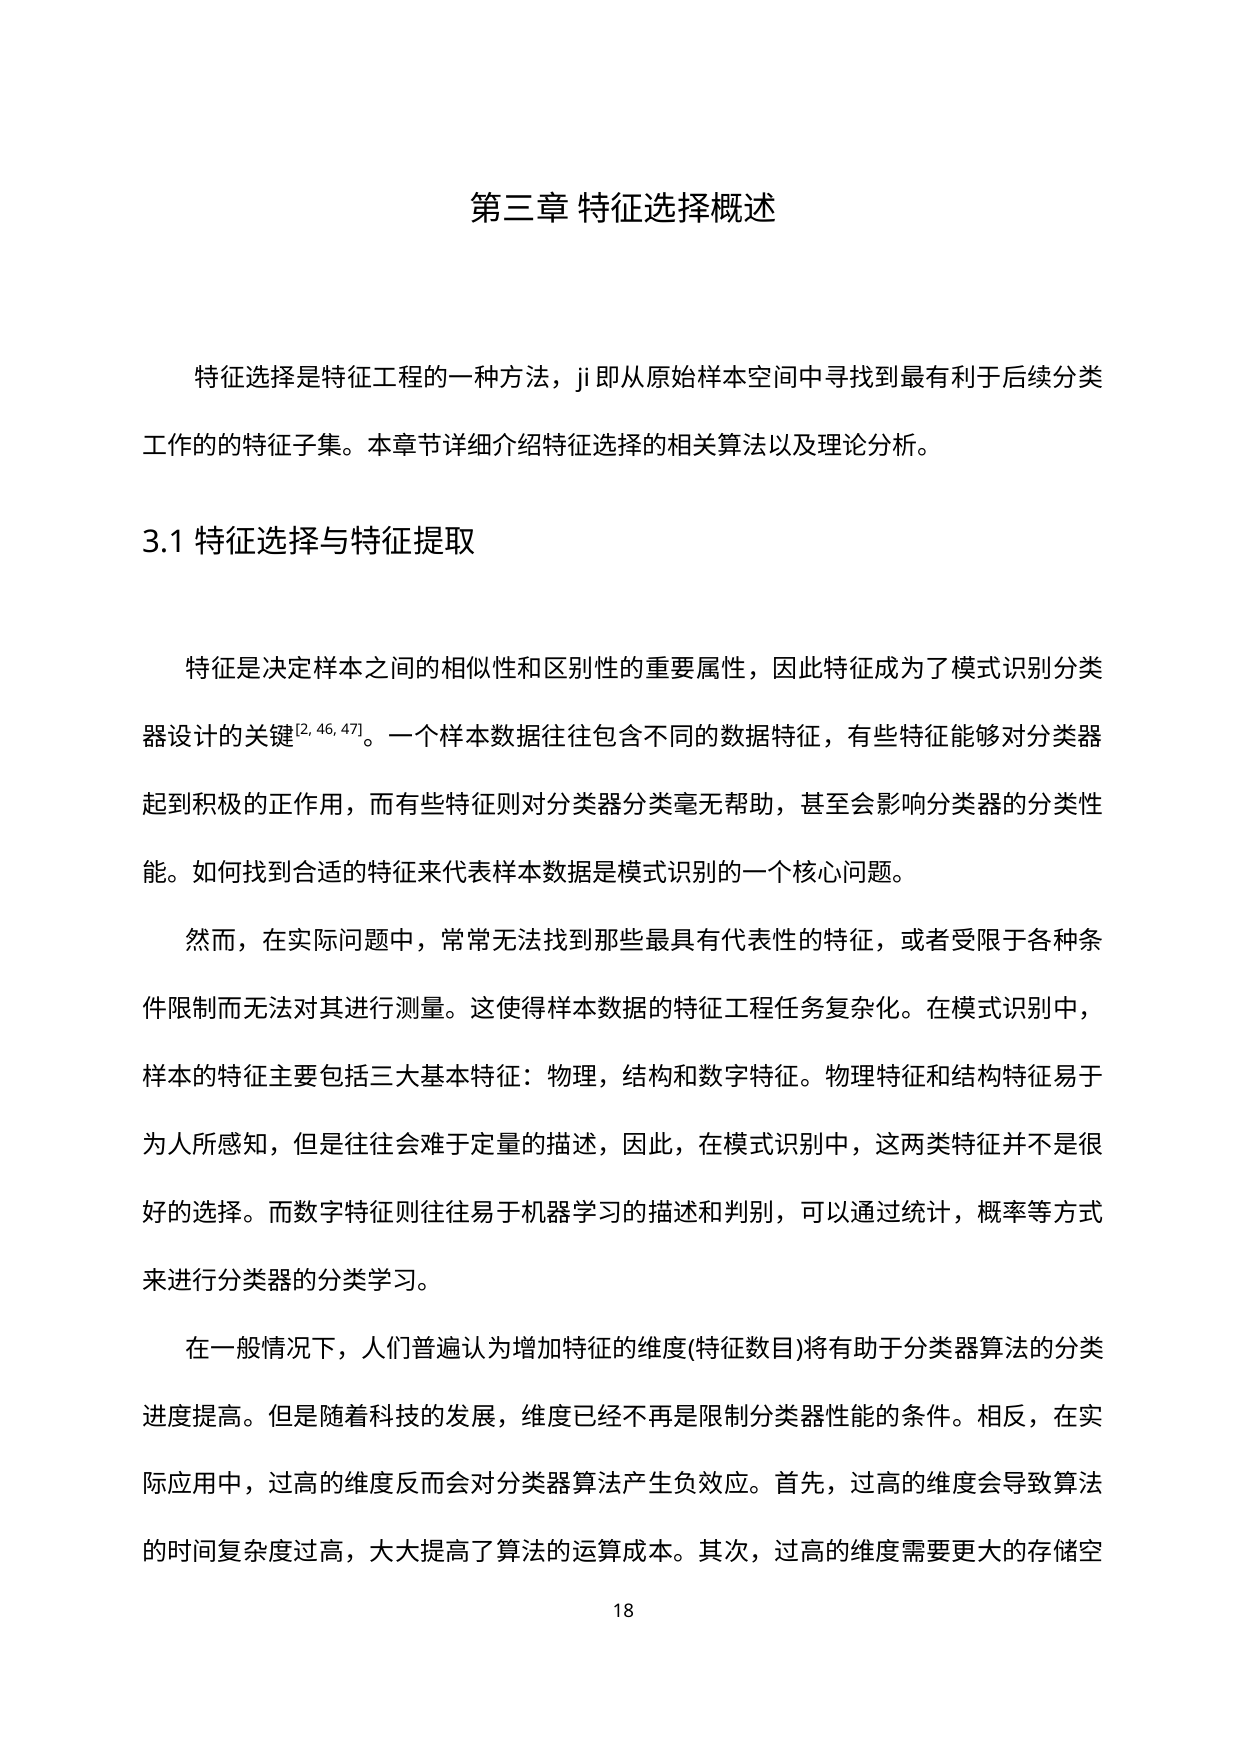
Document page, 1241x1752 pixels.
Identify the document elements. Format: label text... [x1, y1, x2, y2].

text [142, 1312, 1104, 1584]
text 特征是决定样本之间的相似性和区别性的重要属性，因此特征成为了模式识别分类器设计的关键[2, 46, 47]。一个样本数据往往包含不同的数据特征，有些特征能够对分类器起到积极的正作用，而有些特征则对分类器分类毫无帮助，甚至会影响分类器的分类性能。如何找到合适的特征来代表样本数据是模式识别的一个核心问题。 [142, 633, 1104, 905]
text 然而，在实际问题中，常常无法找到那些最具有代表性的特征，或者受限于各种条件限制而无法对其进行测量。这使得样本数据的特征工程任务复杂化。在模式识别中，样本的特征主要包括三大基本特征：物理，结构和数字特征。物理特征和结构特征易于为人所感知，但是往往会难于定量的描述，因此，在模式识别中，这两类特征并不是很好的选择。而数字特征则往往易于机器学习的描述和判别，可以通过统计，概率等方式来进行分类器的分类学习。 [142, 905, 1104, 1312]
subtitle 3.1 特征选择与特征提取 [142, 505, 1104, 573]
subtitle 第三章 特征选择概述 [142, 172, 1104, 240]
text 特征选择是特征工程的一种方法，ji即从原始样本空间中寻找到最有利于后续分类工作的的特征子集。本章节详细介绍特征选择的相关算法以及理论分析。 [142, 342, 1104, 478]
